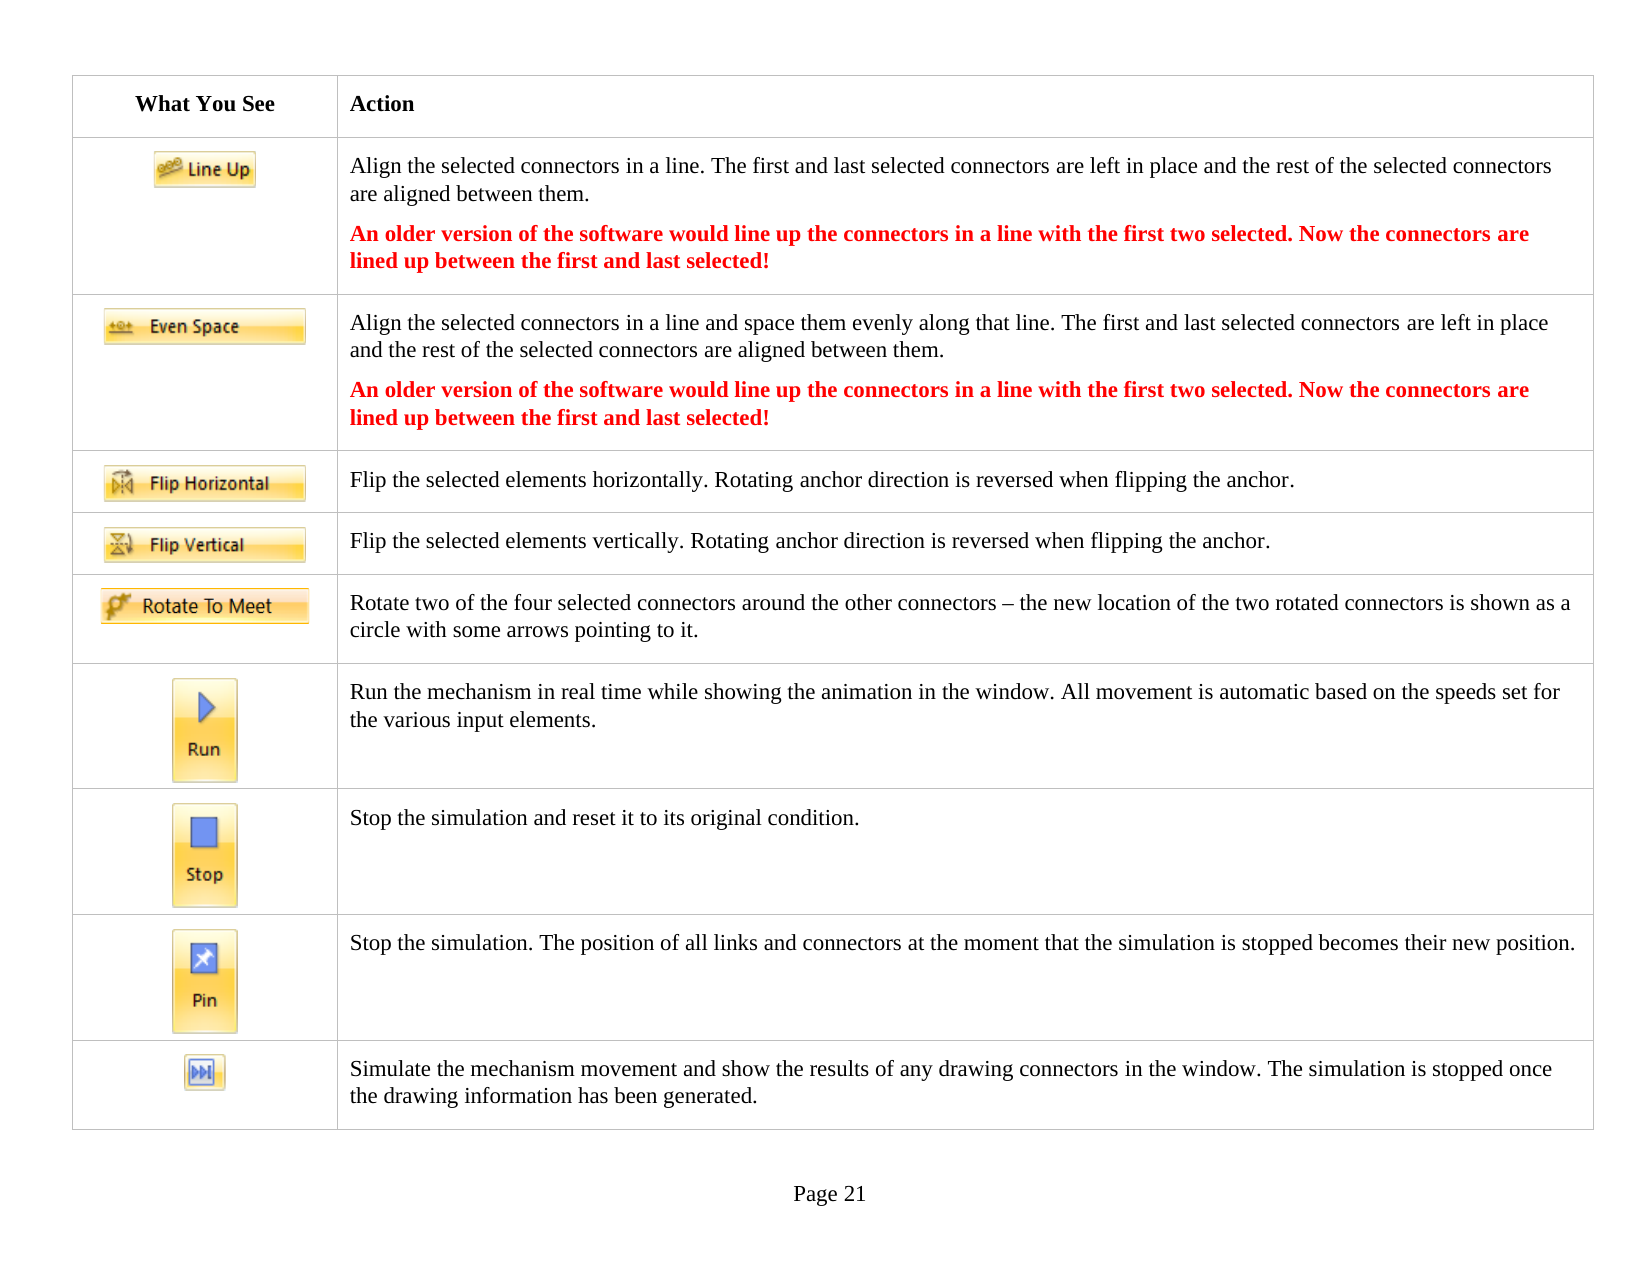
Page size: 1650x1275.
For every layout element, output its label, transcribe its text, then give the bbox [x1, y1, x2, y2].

table_cell Align the selected connectors in a line and space them evenly along that line. The first and last selected connectors are left in place and the rest of the selected connectors are aligned between them. An older version of the software would line up the connectors in a line with the first two selected. Now the connectors are lined up between the first and last selected! [338, 295, 1593, 450]
table_cell Simulate the mechanism movement and show the results of any drawing connectors in the window. The simulation is stopped once the drawing information has been generated. [338, 1041, 1593, 1129]
table_cell Flip the selected elements vertically. Rotating anchor direction is reversed when flipping the anchor. [338, 513, 1593, 573]
table_cell Rotate two of the four selected connectors around the other connectors – the new location of the two rotated connectors is shown as a circle with some arrows pointing to it. [338, 575, 1593, 663]
table_cell [73, 664, 337, 788]
table_header Action [338, 76, 1593, 137]
picture [172, 678, 238, 783]
table_cell Stop the simulation and reset it to its original condition. [338, 789, 1593, 914]
picture [103, 465, 306, 502]
table_cell [73, 789, 337, 914]
table_cell [73, 295, 337, 450]
picture [103, 308, 306, 345]
table_cell Align the selected connectors in a line. The first and last selected connectors are left in place and the rest of the selected connectors are aligned between them. An older version of the software would line up the connectors in a line with the first two selected. Now the connectors are lined up between the first and last selected! [338, 138, 1593, 293]
table_cell [73, 575, 337, 663]
picture [172, 803, 238, 908]
table_cell [73, 138, 337, 293]
picture [103, 527, 306, 563]
table_cell Stop the simulation. The position of all links and connectors at the moment that the simulation is stopped becomes their new position. [338, 915, 1593, 1039]
table_cell Flip the selected elements horizontally. Rotating anchor direction is reversed when flipping the anchor. [338, 451, 1593, 512]
table_cell [73, 451, 337, 512]
table_cell [73, 915, 337, 1039]
picture [153, 151, 256, 188]
picture [172, 929, 238, 1034]
table_cell Run the mechanism in real time while showing the animation in the window. All movement is automatic based on the speeds set for the various input elements. [338, 664, 1593, 788]
picture [100, 588, 310, 624]
picture [184, 1054, 226, 1091]
table_header What You See [73, 76, 337, 137]
table_cell [73, 513, 337, 573]
table_cell [73, 1041, 337, 1129]
